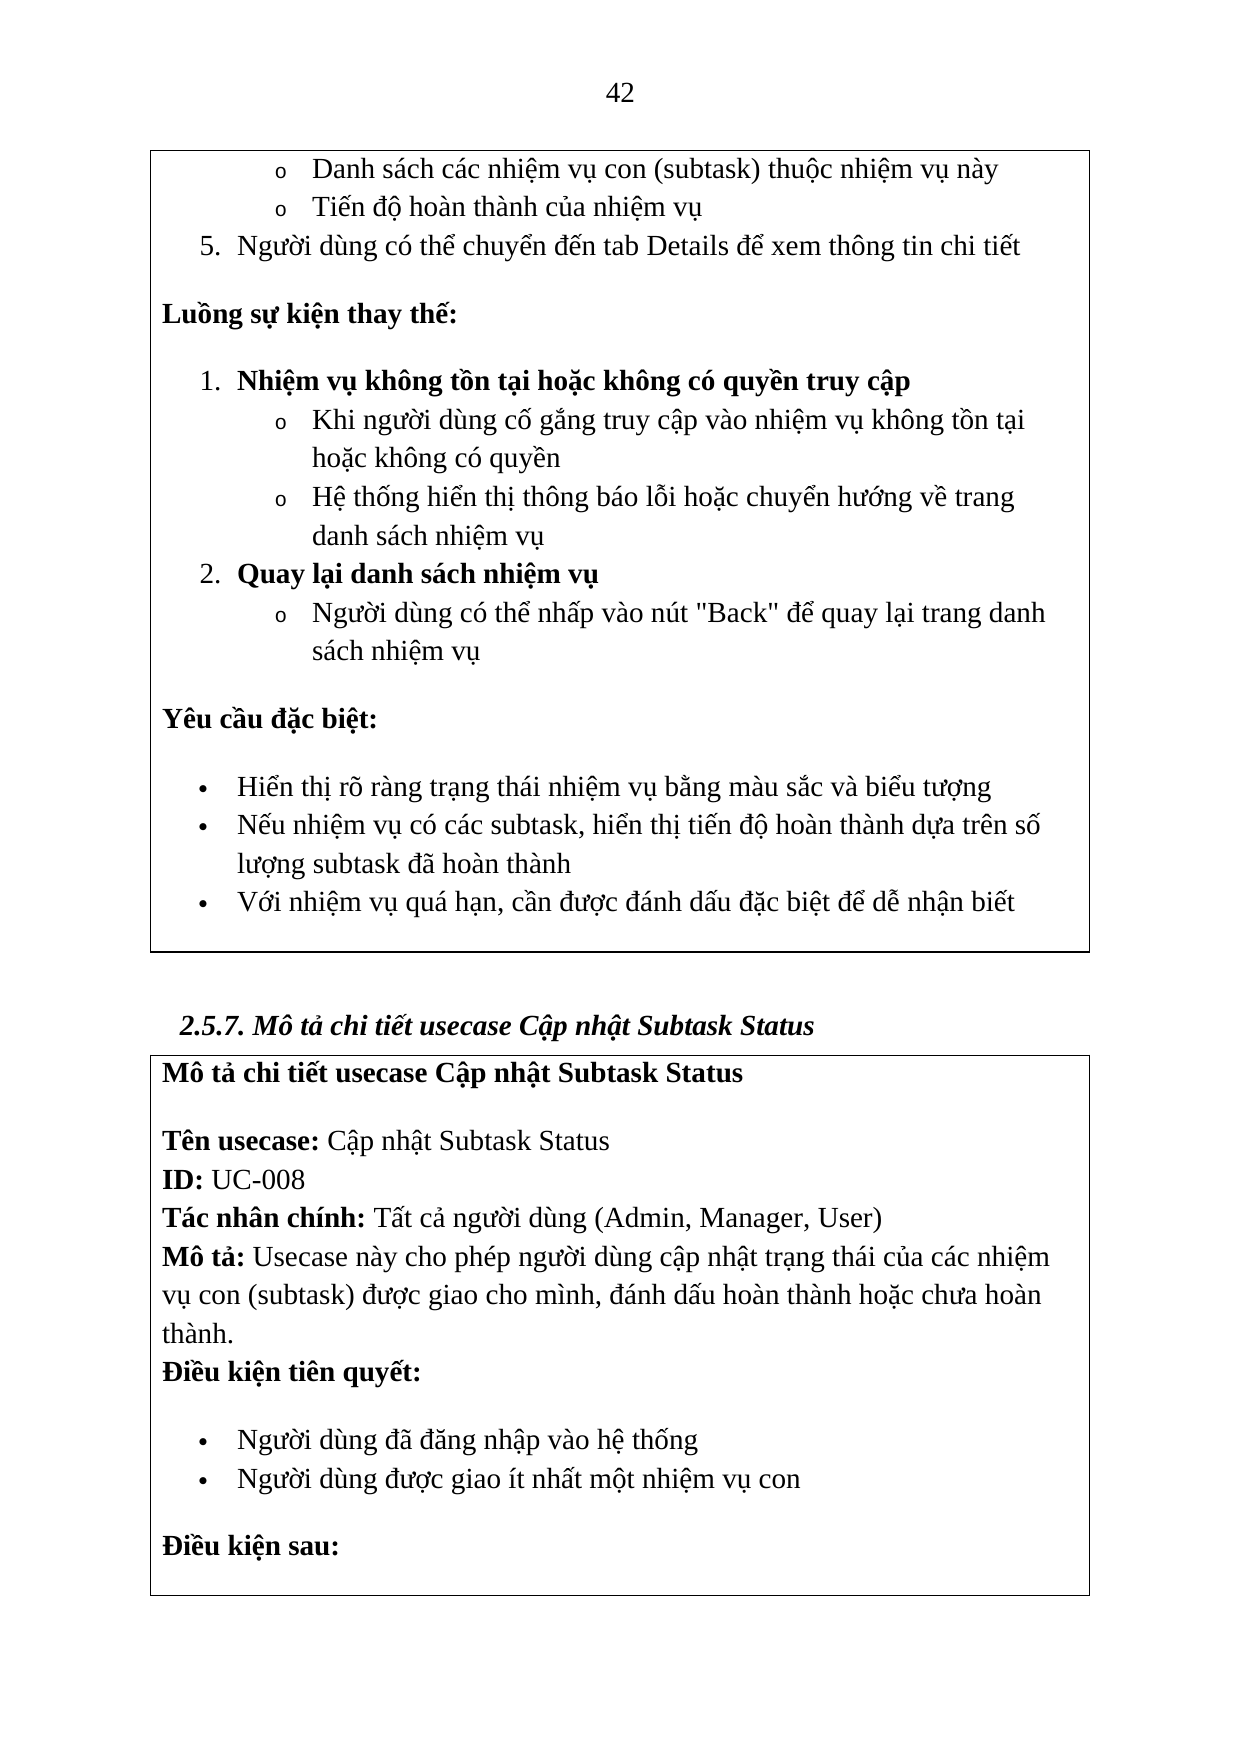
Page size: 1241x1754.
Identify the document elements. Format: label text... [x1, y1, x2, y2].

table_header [151, 1056, 1089, 1595]
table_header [151, 151, 1089, 951]
subtitle 2.5.7. Mô tả chi tiết usecase Cập nhật Subtask Status [179, 1008, 1090, 1041]
